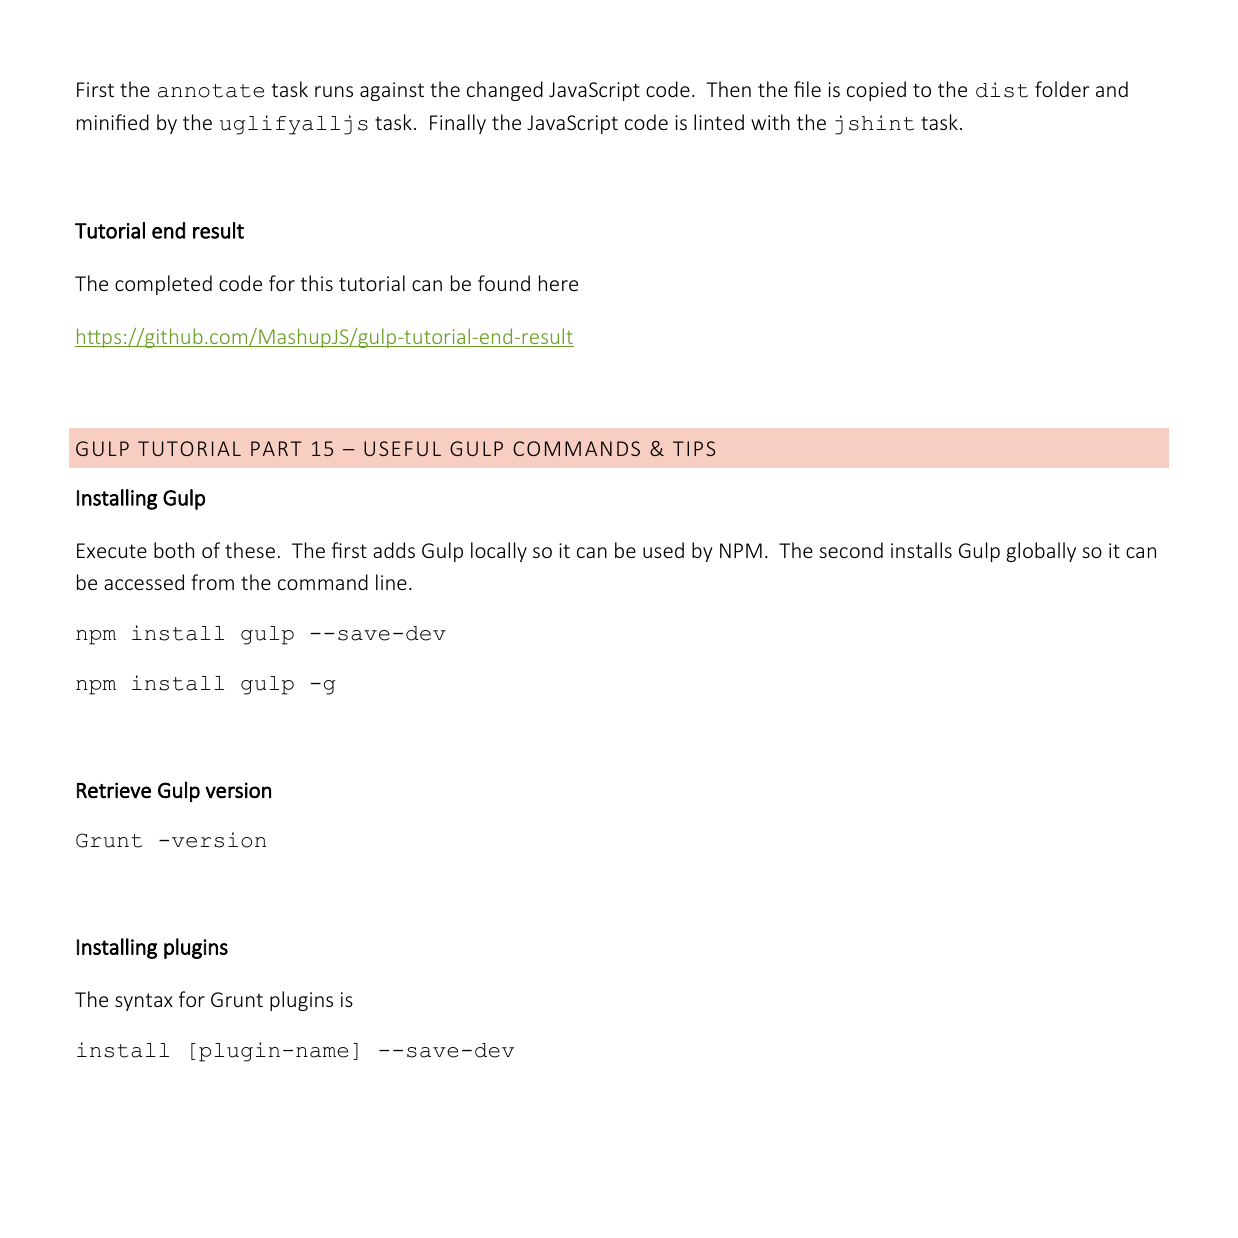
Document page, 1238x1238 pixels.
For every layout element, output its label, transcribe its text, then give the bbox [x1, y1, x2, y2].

text https://github.com/MashupJS/gulp-tutorial-end-result [75, 322, 1162, 350]
text npm install gulp -g [75, 672, 1162, 698]
text The completed code for this tutorial can be found here [75, 269, 1162, 297]
text Tutorial end result [75, 216, 1162, 244]
text Installing plugins [75, 932, 1162, 960]
text Installing Gulp [75, 483, 1162, 511]
text Grunt -version [75, 828, 1162, 854]
text install [plugin-name] --save-dev [75, 1038, 1162, 1064]
subtitle GULP Tutorial Part 15 – Useful Gulp Commands & Tips [75, 434, 1162, 462]
text Execute both of these. The first adds Gulp locally so it can be used by NPM. The second installs Gulp globally so it can be accessed from the command line. [75, 536, 1162, 596]
text Retrieve Gulp version [75, 775, 1162, 803]
text npm install gulp --save-dev [75, 621, 1162, 647]
text First the annotate task runs against the changed JavaScript code. Then the file is copied to the dist folder and minified by the uglifyalljs task. Finally the JavaScript code is linted with the jshint task. [75, 75, 1162, 137]
text The syntax for Grunt plugins is [75, 985, 1162, 1013]
